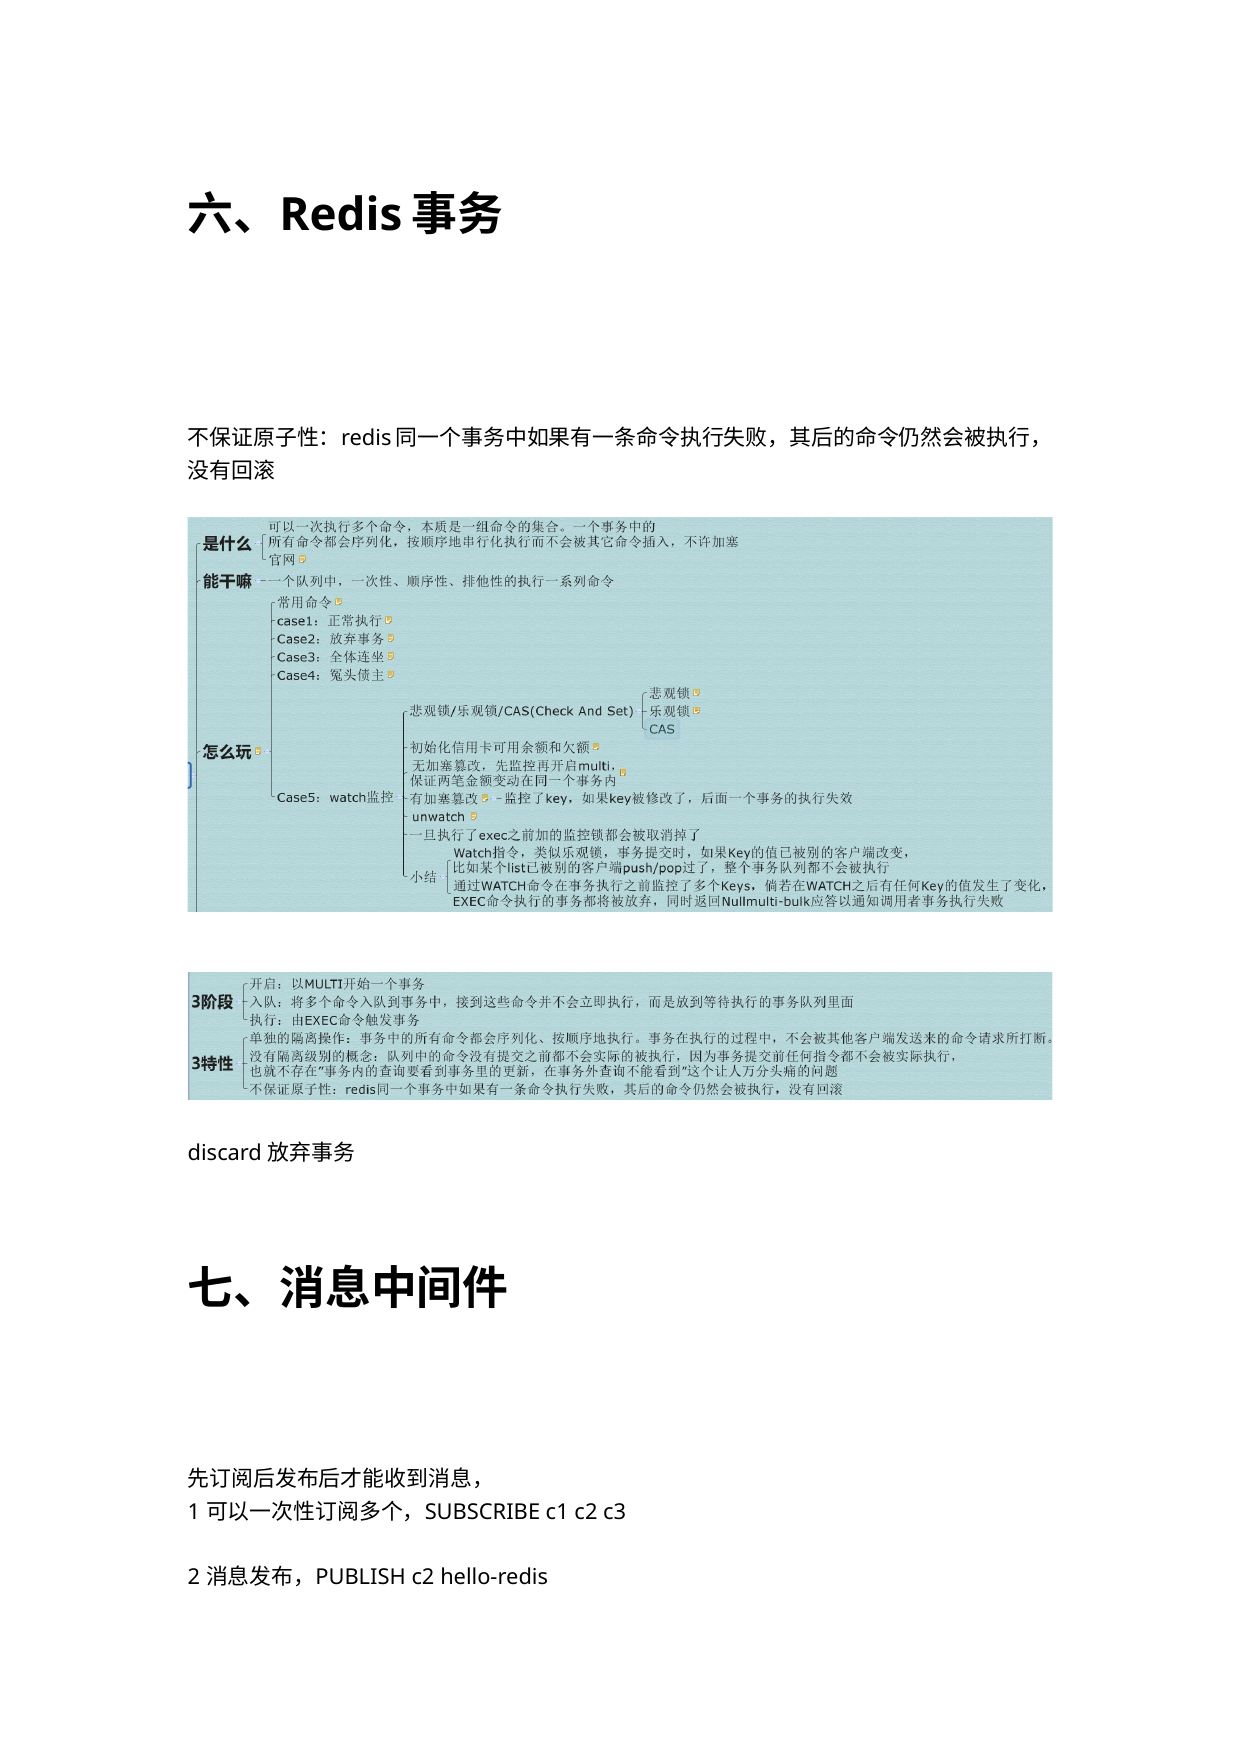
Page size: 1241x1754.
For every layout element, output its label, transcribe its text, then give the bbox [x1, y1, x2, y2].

text 1 可以一次性订阅多个，SUBSCRIBE c1 c2 c3 [187, 1493, 1053, 1526]
text discard 放弃事务 [187, 1135, 1053, 1168]
subtitle 七、消息中间件 [187, 1236, 1053, 1333]
text 先订阅后发布后才能收到消息， [187, 1461, 1053, 1493]
picture [187, 517, 1053, 912]
text 不保证原子性：redis同一个事务中如果有一条命令执行失败，其后的命令仍然会被执行，没有回滚 [187, 420, 1053, 485]
picture [187, 972, 1053, 1100]
subtitle 六、Redis事务 [187, 162, 1053, 259]
text 2 消息发布，PUBLISH c2 hello-redis [187, 1558, 1053, 1591]
